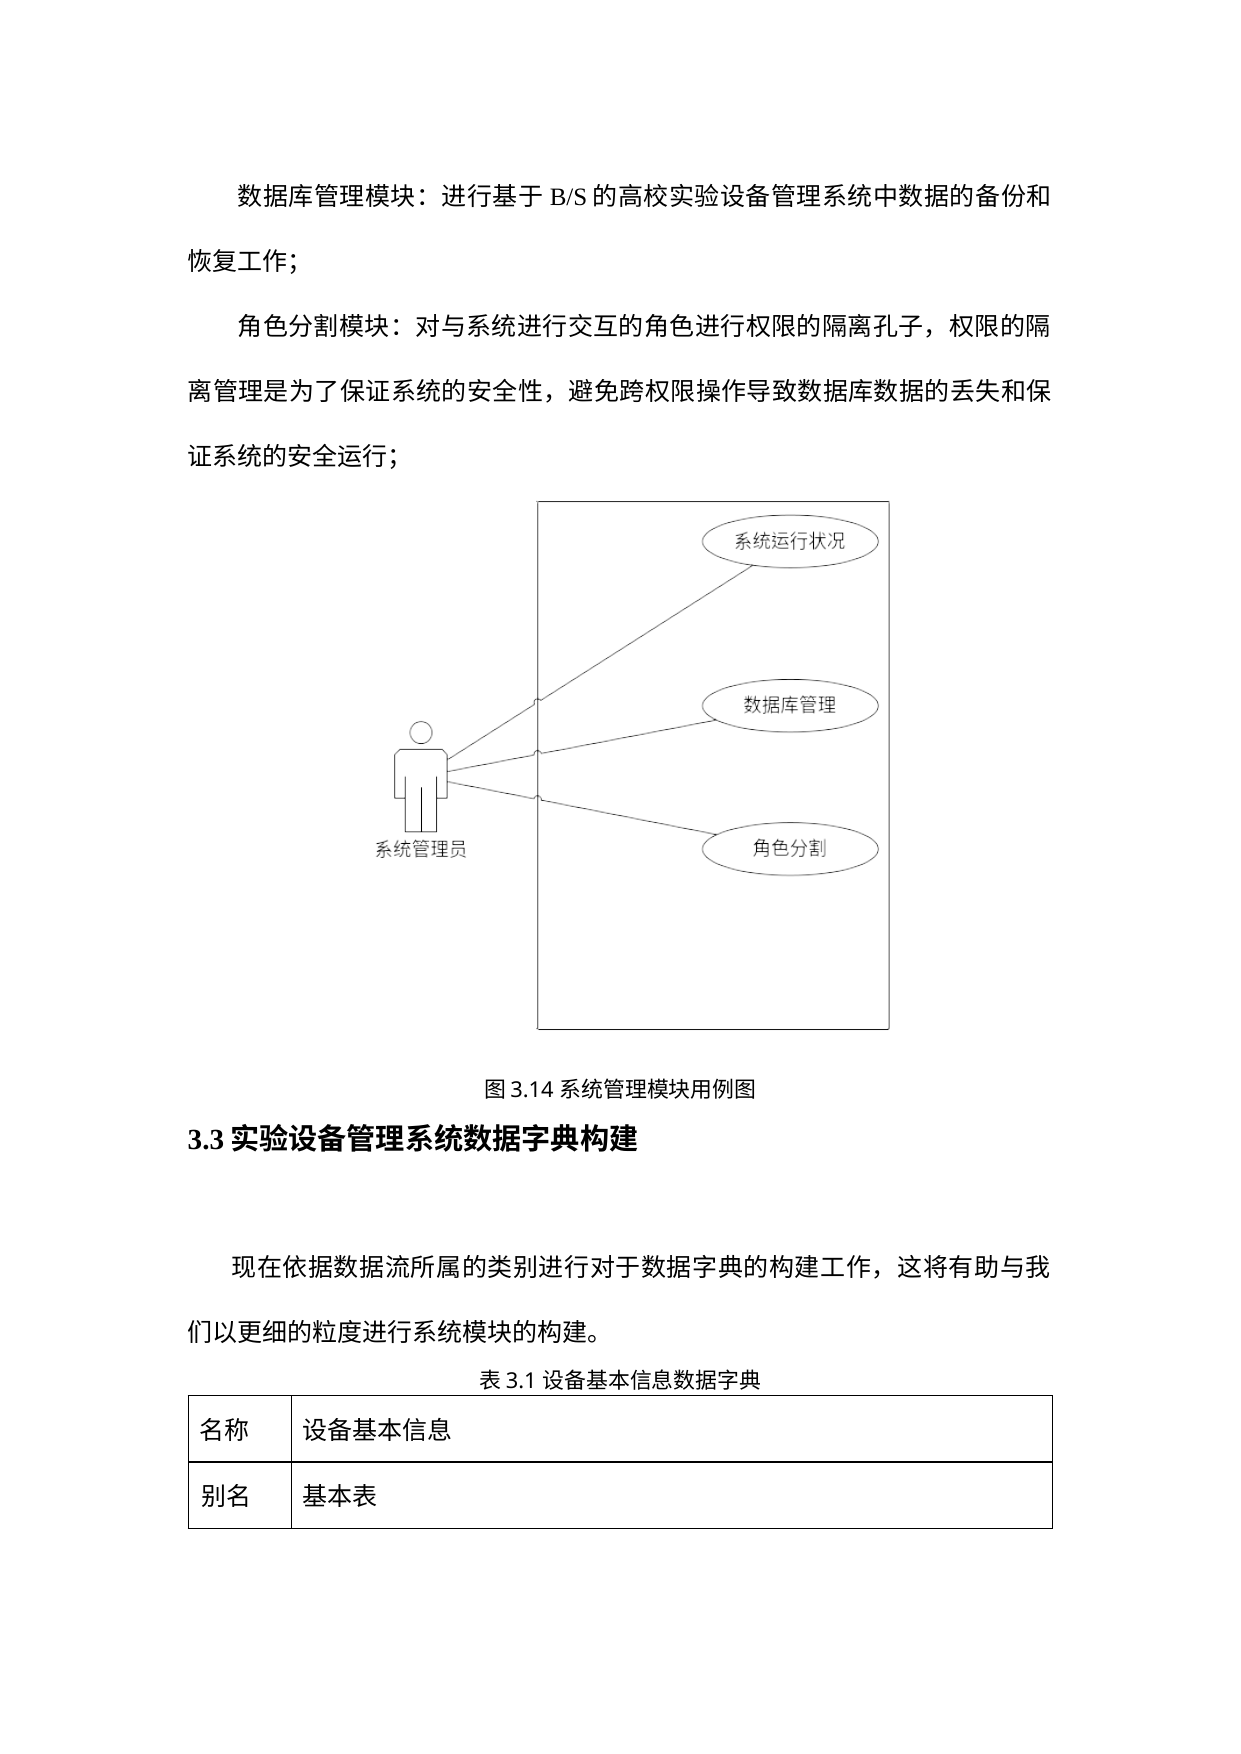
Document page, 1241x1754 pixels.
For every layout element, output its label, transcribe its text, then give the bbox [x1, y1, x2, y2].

table_cell 基本表 [292, 1463, 1052, 1527]
text 角色分割模块：对与系统进行交互的角色进行权限的隔离孔子，权限的隔离管理是为了保证系统的安全性，避免跨权限操作导致数据库数据的丢失和保证系统的安全运行； [187, 292, 1053, 487]
table_cell 别名 [189, 1463, 291, 1527]
table_header 名称 [189, 1396, 291, 1461]
text 3.3实验设备管理系统数据字典构建 [187, 1104, 1053, 1169]
text 现在依据数据流所属的类别进行对于数据字典的构建工作，这将有助与我们以更细的粒度进行系统模块的构建。 [187, 1233, 1053, 1363]
table_header 设备基本信息 [292, 1396, 1052, 1461]
text 图3.14 系统管理模块用例图 [187, 1072, 1053, 1104]
text 数据库管理模块：进行基于B/S的高校实验设备管理系统中数据的备份和恢复工作； [187, 162, 1053, 292]
text 表3.1 设备基本信息数据字典 [187, 1363, 1053, 1395]
